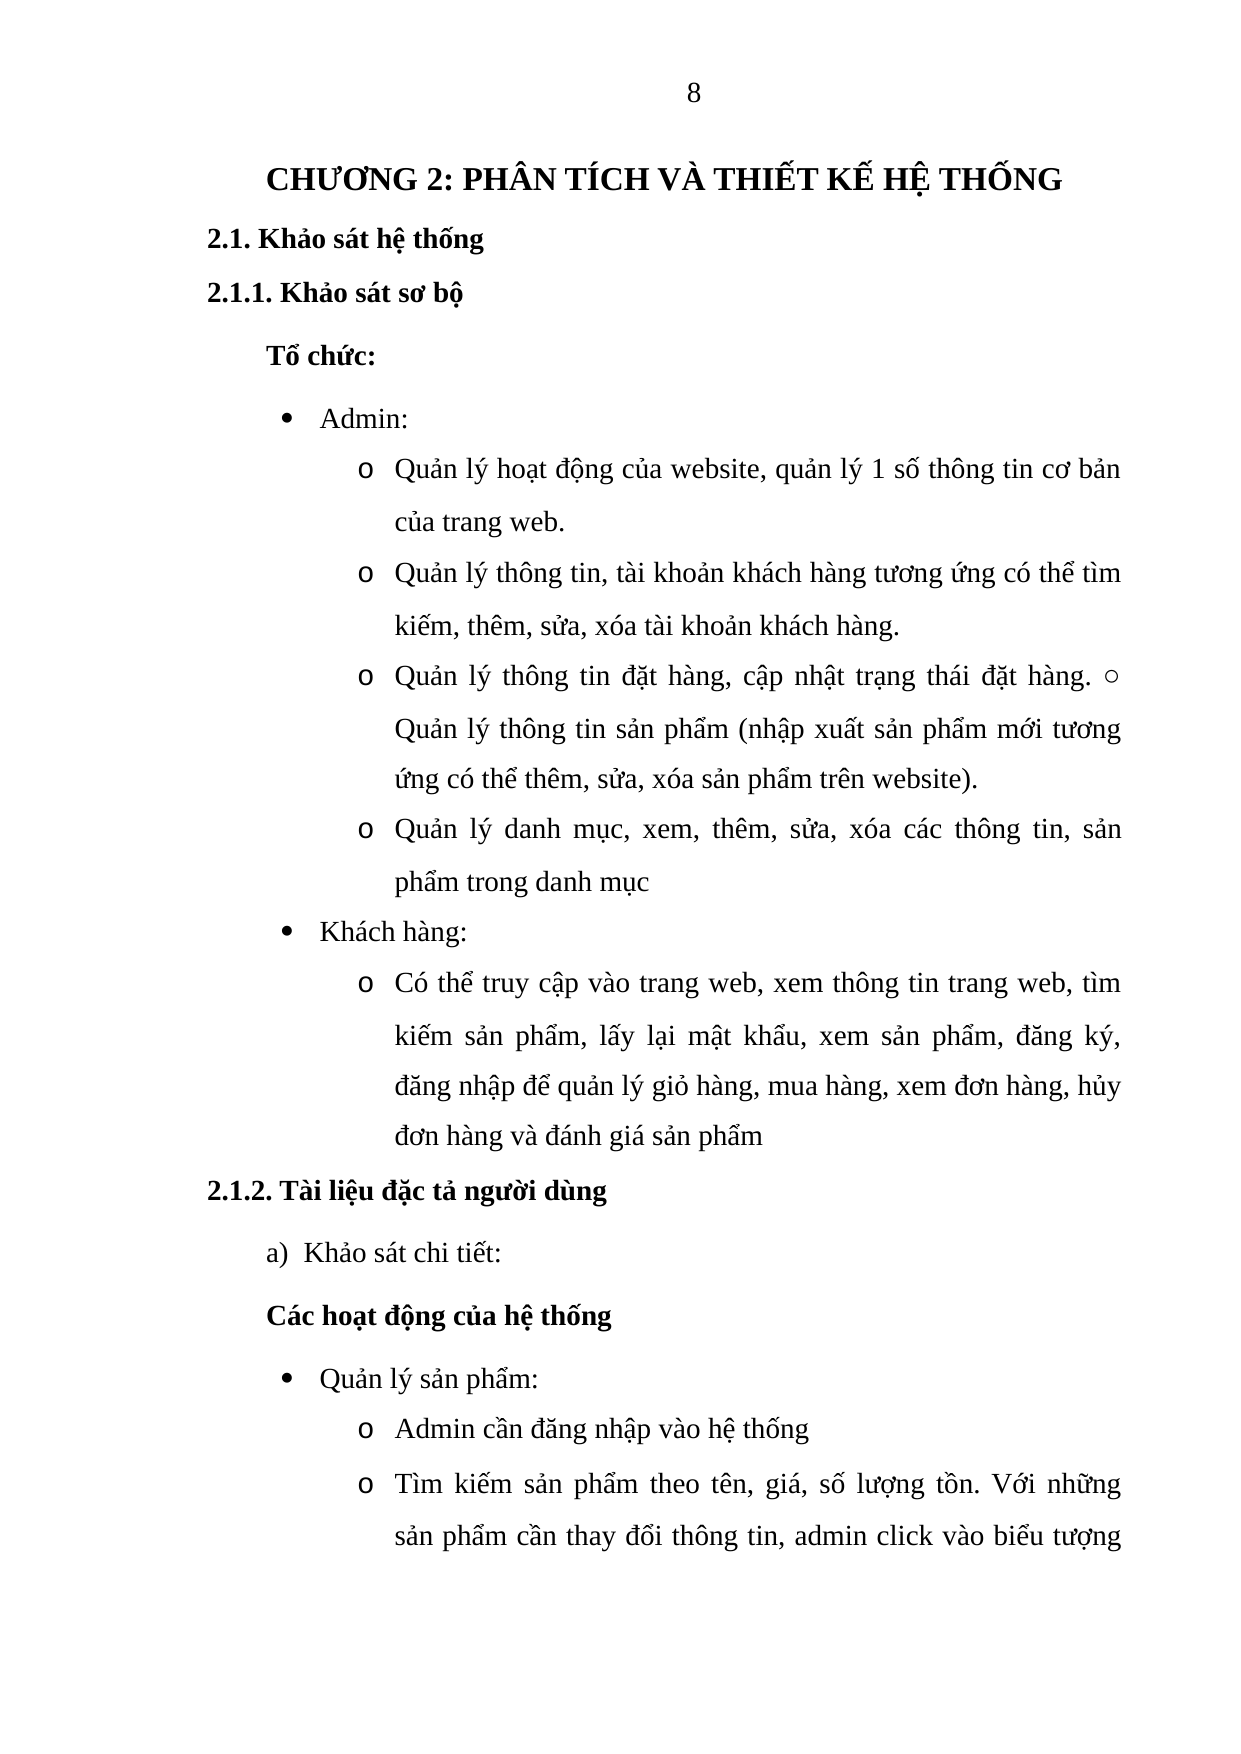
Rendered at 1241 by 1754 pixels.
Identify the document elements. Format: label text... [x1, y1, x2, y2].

list Admin cần đăng nhập vào hệ thống [357, 1412, 1122, 1448]
subtitle 2.1.1. Khảo sát sơ bộ [207, 276, 1122, 309]
list Quản lý danh mục, xem, thêm, sửa, xóa các thông tin, sản phẩm trong danh mục [357, 811, 1122, 898]
subtitle CHƯƠNG 2: PHÂN TÍCH VÀ THIẾT KẾ HỆ THỐNG [207, 159, 1122, 198]
list Quản lý thông tin đặt hàng, cập nhật trạng thái đặt hàng. ○ Quản lý thông tin sản phẩm (nhập xuất sản phẩm mới tương ứng có thể thêm, sửa, xóa sản phẩm trên website). [357, 658, 1122, 794]
list Khảo sát chi tiết: [266, 1236, 1122, 1269]
text Tổ chức: [207, 338, 1122, 372]
list Khách hàng: [282, 914, 1122, 948]
subtitle 2.1.2. Tài liệu đặc tả người dùng [207, 1173, 1122, 1206]
list Quản lý thông tin, tài khoản khách hàng tương ứng có thể tìm kiếm, thêm, sửa, xóa tài khoản khách hàng. [357, 555, 1122, 641]
text Các hoạt động của hệ thống [207, 1298, 1122, 1332]
list Có thể truy cập vào trang web, xem thông tin trang web, tìm kiếm sản phẩm, lấy lại mật khẩu, xem sản phẩm, đăng ký, đăng nhập để quản lý giỏ hàng, mua hàng, xem đơn hàng, hủy đơn hàng và đánh giá sản phẩm [357, 965, 1122, 1152]
subtitle 2.1. Khảo sát hệ thống [207, 221, 1122, 255]
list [357, 1466, 1122, 1552]
list Quản lý sản phẩm: [282, 1361, 1122, 1395]
list Quản lý hoạt động của website, quản lý 1 số thông tin cơ bản của trang web. [357, 452, 1122, 538]
list Admin: [282, 401, 1122, 435]
